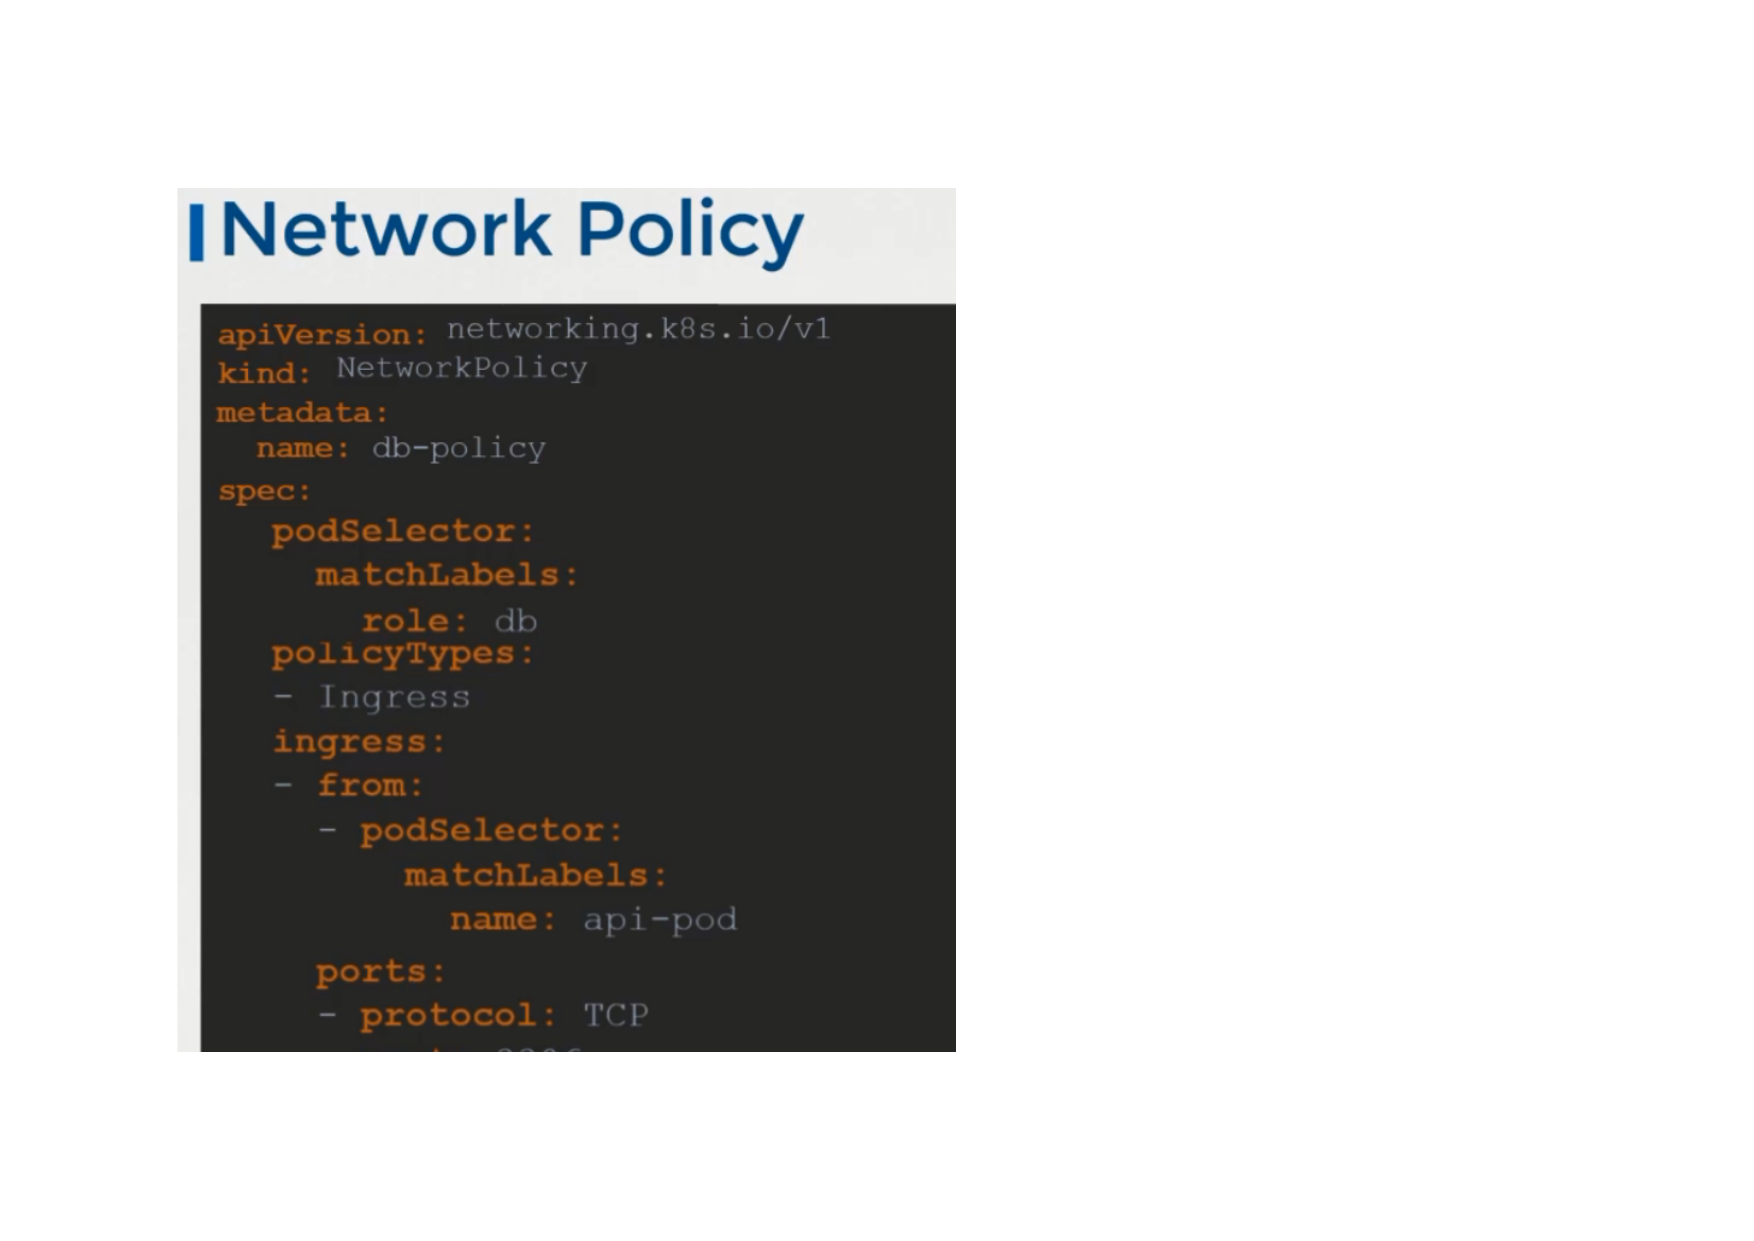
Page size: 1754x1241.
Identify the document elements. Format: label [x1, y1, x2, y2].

picture [177, 188, 956, 1052]
